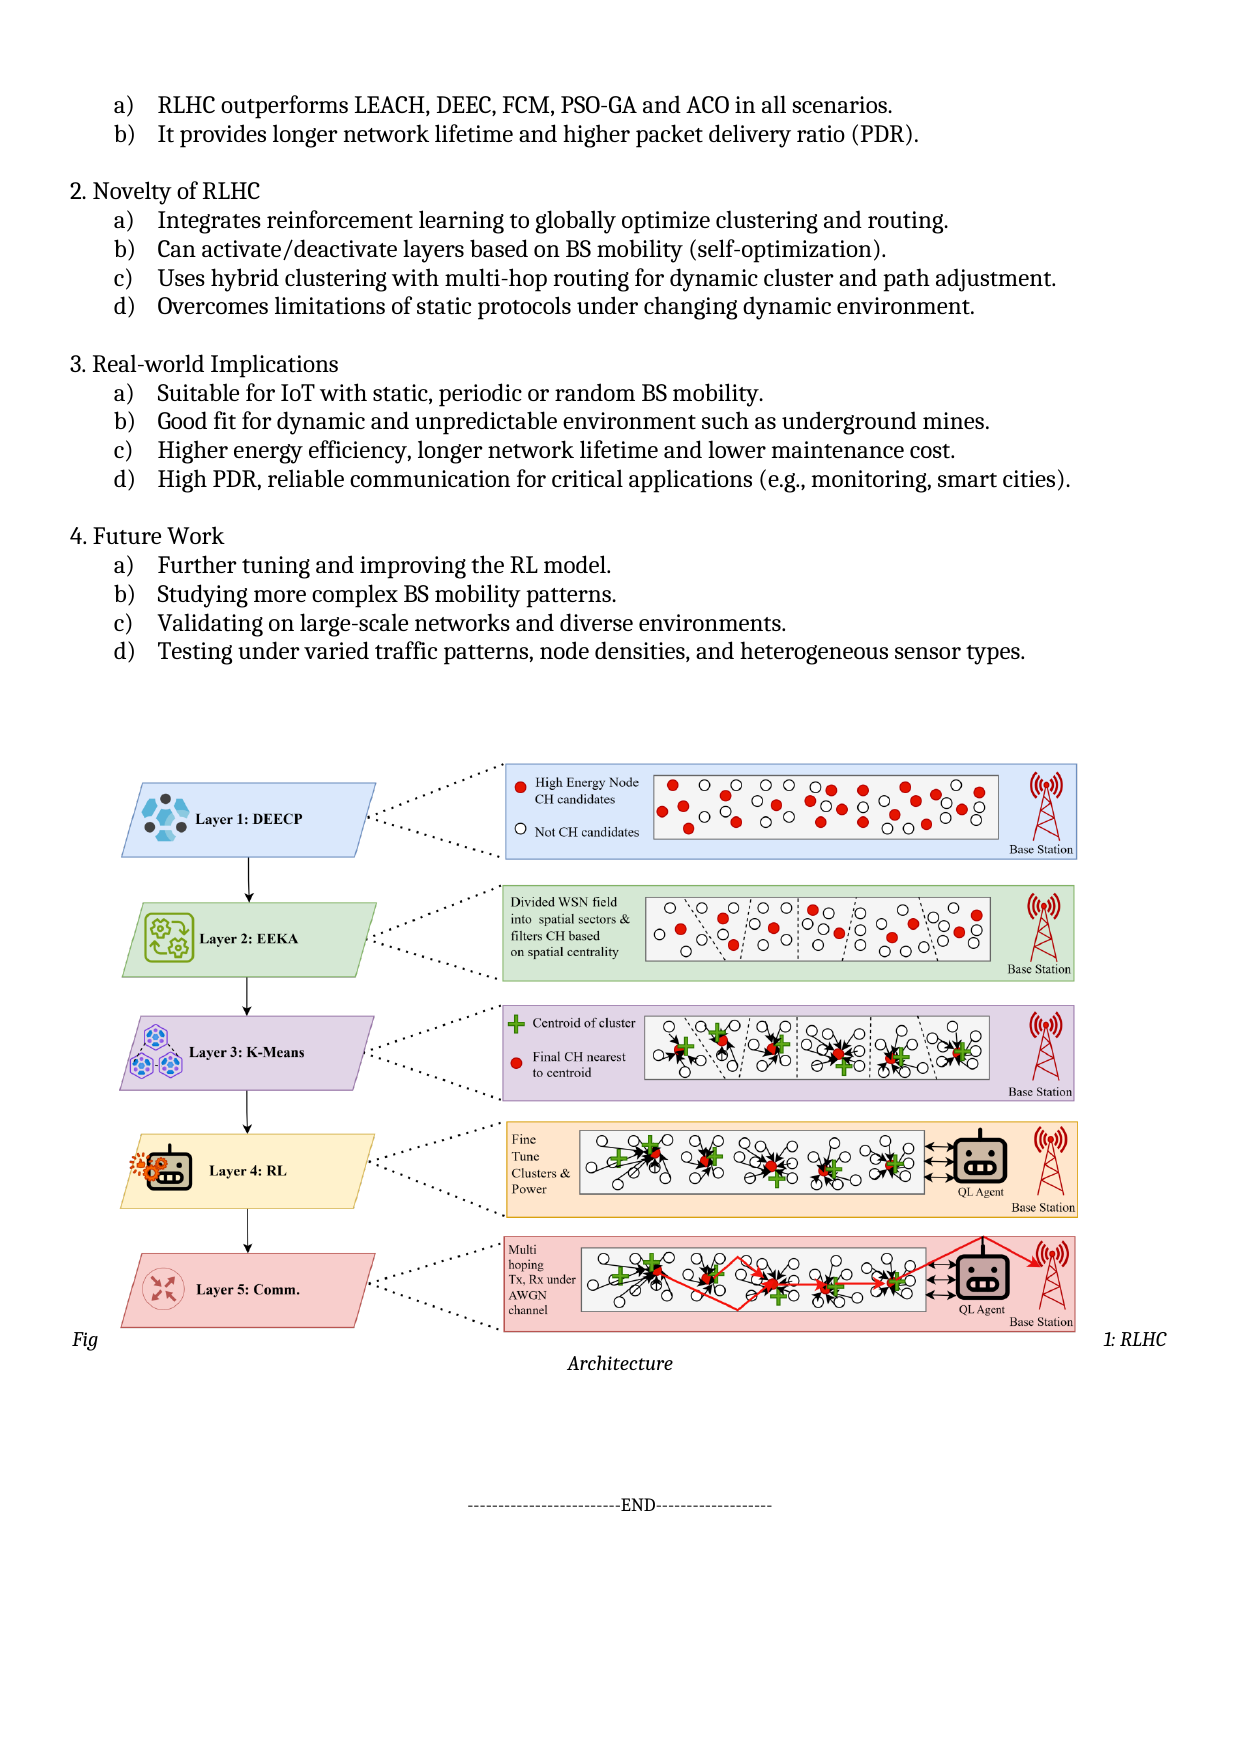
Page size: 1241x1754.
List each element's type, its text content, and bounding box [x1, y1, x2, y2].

list Testing under varied traffic patterns, node densities, and heterogeneous sensor types. [113, 637, 1171, 666]
list High PDR, reliable communication for critical applications (e.g., monitoring, smart cities). [113, 465, 1171, 493]
list Overcomes limitations of static protocols under changing dynamic environment. [113, 292, 1171, 321]
list Novelty of RLHC [70, 177, 1171, 206]
list Validating on large-scale networks and diverse environments. [113, 608, 1171, 637]
list Uses hybrid clustering with multi-hop routing for dynamic cluster and path adjustment. [113, 263, 1171, 292]
list Integrates reinforcement learning to globally optimize clustering and routing. [113, 206, 1171, 235]
list RLHC outperforms LEACH, DEEC, FCM, PSO-GA and ACO in all scenarios. [113, 91, 1171, 120]
list Fig 1: RLHC Architecture [70, 1327, 1171, 1375]
list It provides longer network lifetime and higher packet delivery ratio (PDR). [113, 120, 1171, 148]
list Good fit for dynamic and unpredictable environment such as underground mines. [113, 407, 1171, 436]
list Higher energy efficiency, longer network lifetime and lower maintenance cost. [113, 436, 1171, 465]
list Real-world Implications [70, 350, 1171, 378]
list Suitable for IoT with static, periodic or random BS mobility. [113, 378, 1171, 407]
list Future Work [70, 522, 1171, 551]
list Studying more complex BS mobility patterns. [113, 580, 1171, 608]
picture [119, 762, 1080, 1333]
list Can activate/deactivate layers based on BS mobility (self-optimization). [113, 235, 1171, 263]
list Further tuning and improving the RL model. [113, 551, 1171, 580]
list -------------------------END------------------- [70, 1495, 1171, 1516]
